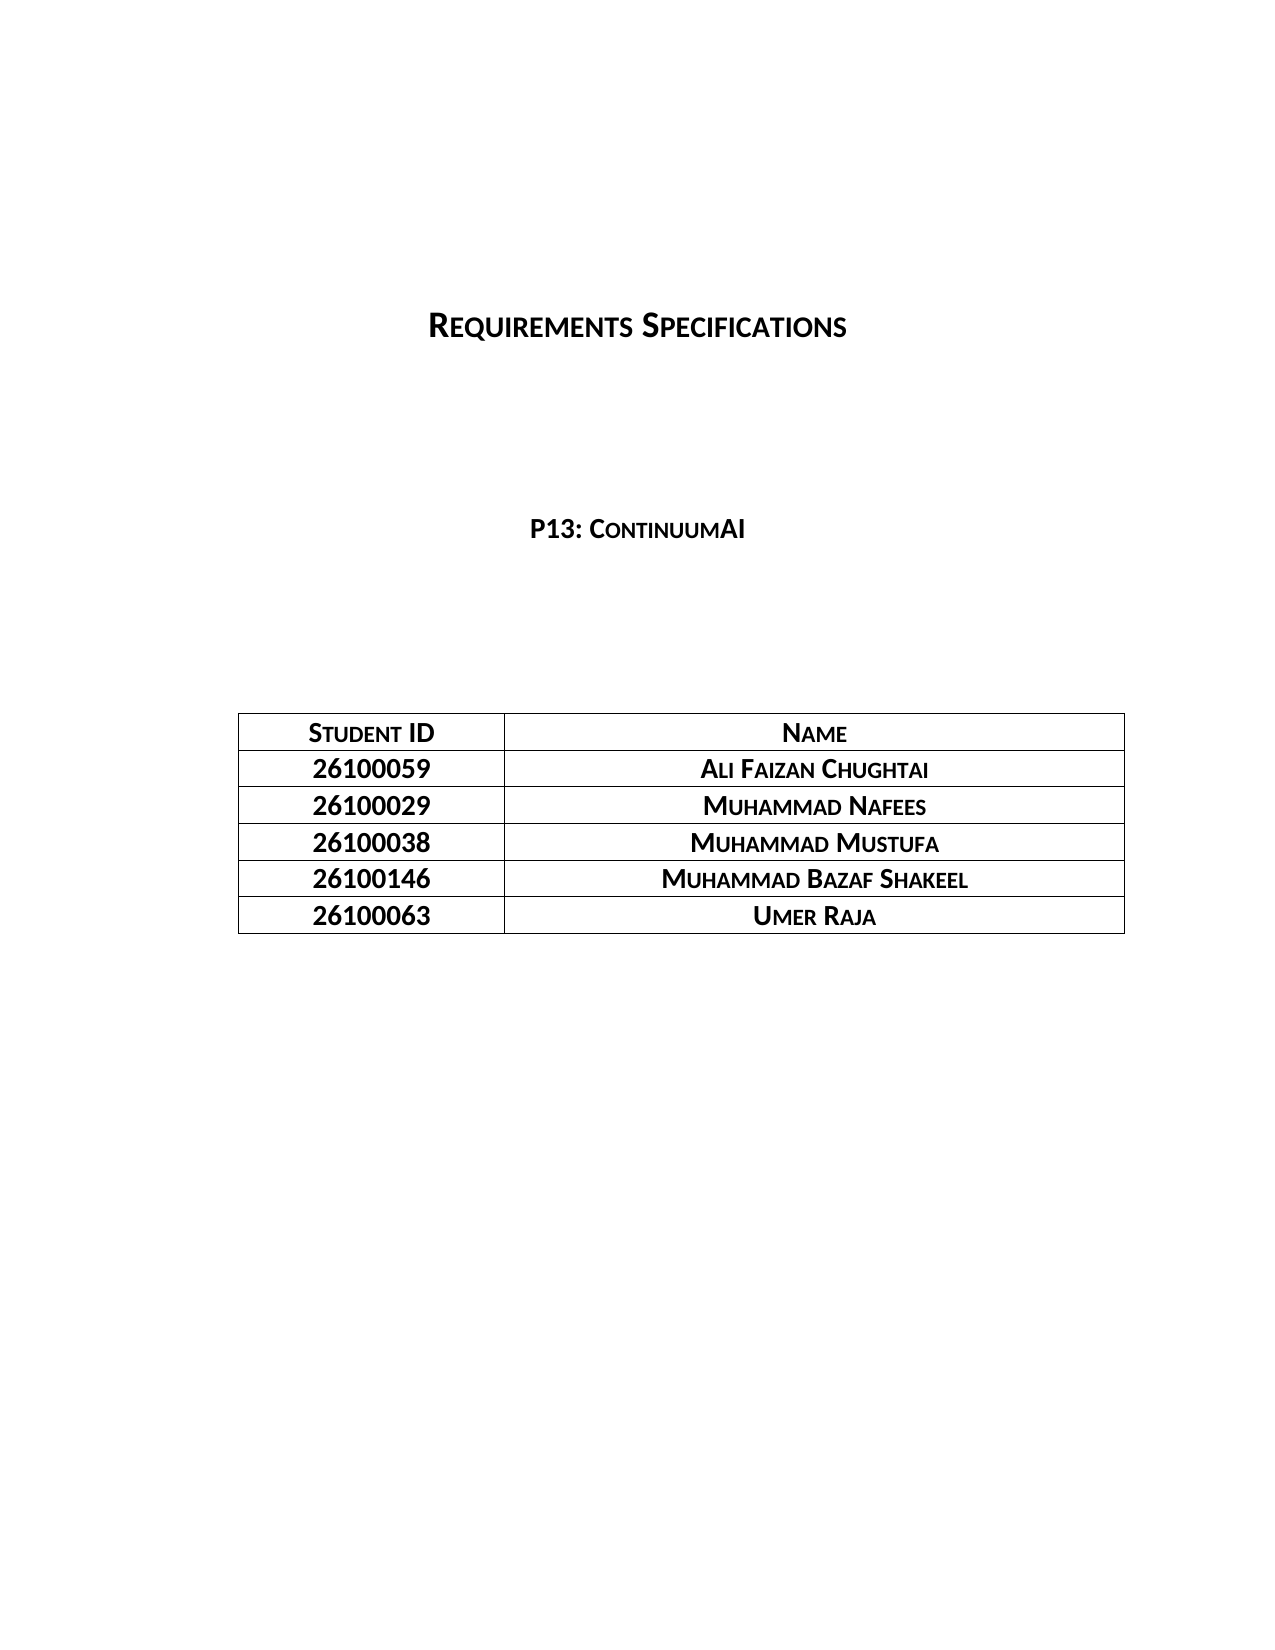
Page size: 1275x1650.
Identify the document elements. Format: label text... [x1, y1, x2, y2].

table_cell 26100146 [239, 861, 504, 896]
table_cell Muhammad Bazaf Shakeel [505, 861, 1124, 896]
text P13: ContinuumAI [150, 510, 1125, 545]
table_cell Ali Faizan Chughtai [505, 751, 1124, 786]
table_cell 26100063 [239, 897, 504, 933]
text Requirements Specifications [150, 301, 1125, 347]
table_cell 26100059 [239, 751, 504, 786]
table_header Student ID [239, 714, 504, 749]
table_cell Muhammad Mustufa [505, 824, 1124, 859]
table_cell 26100029 [239, 787, 504, 823]
table_cell Muhammad Nafees [505, 787, 1124, 823]
table_cell Umer Raja [505, 897, 1124, 933]
table_cell 26100038 [239, 824, 504, 859]
table_header Name [505, 714, 1124, 749]
